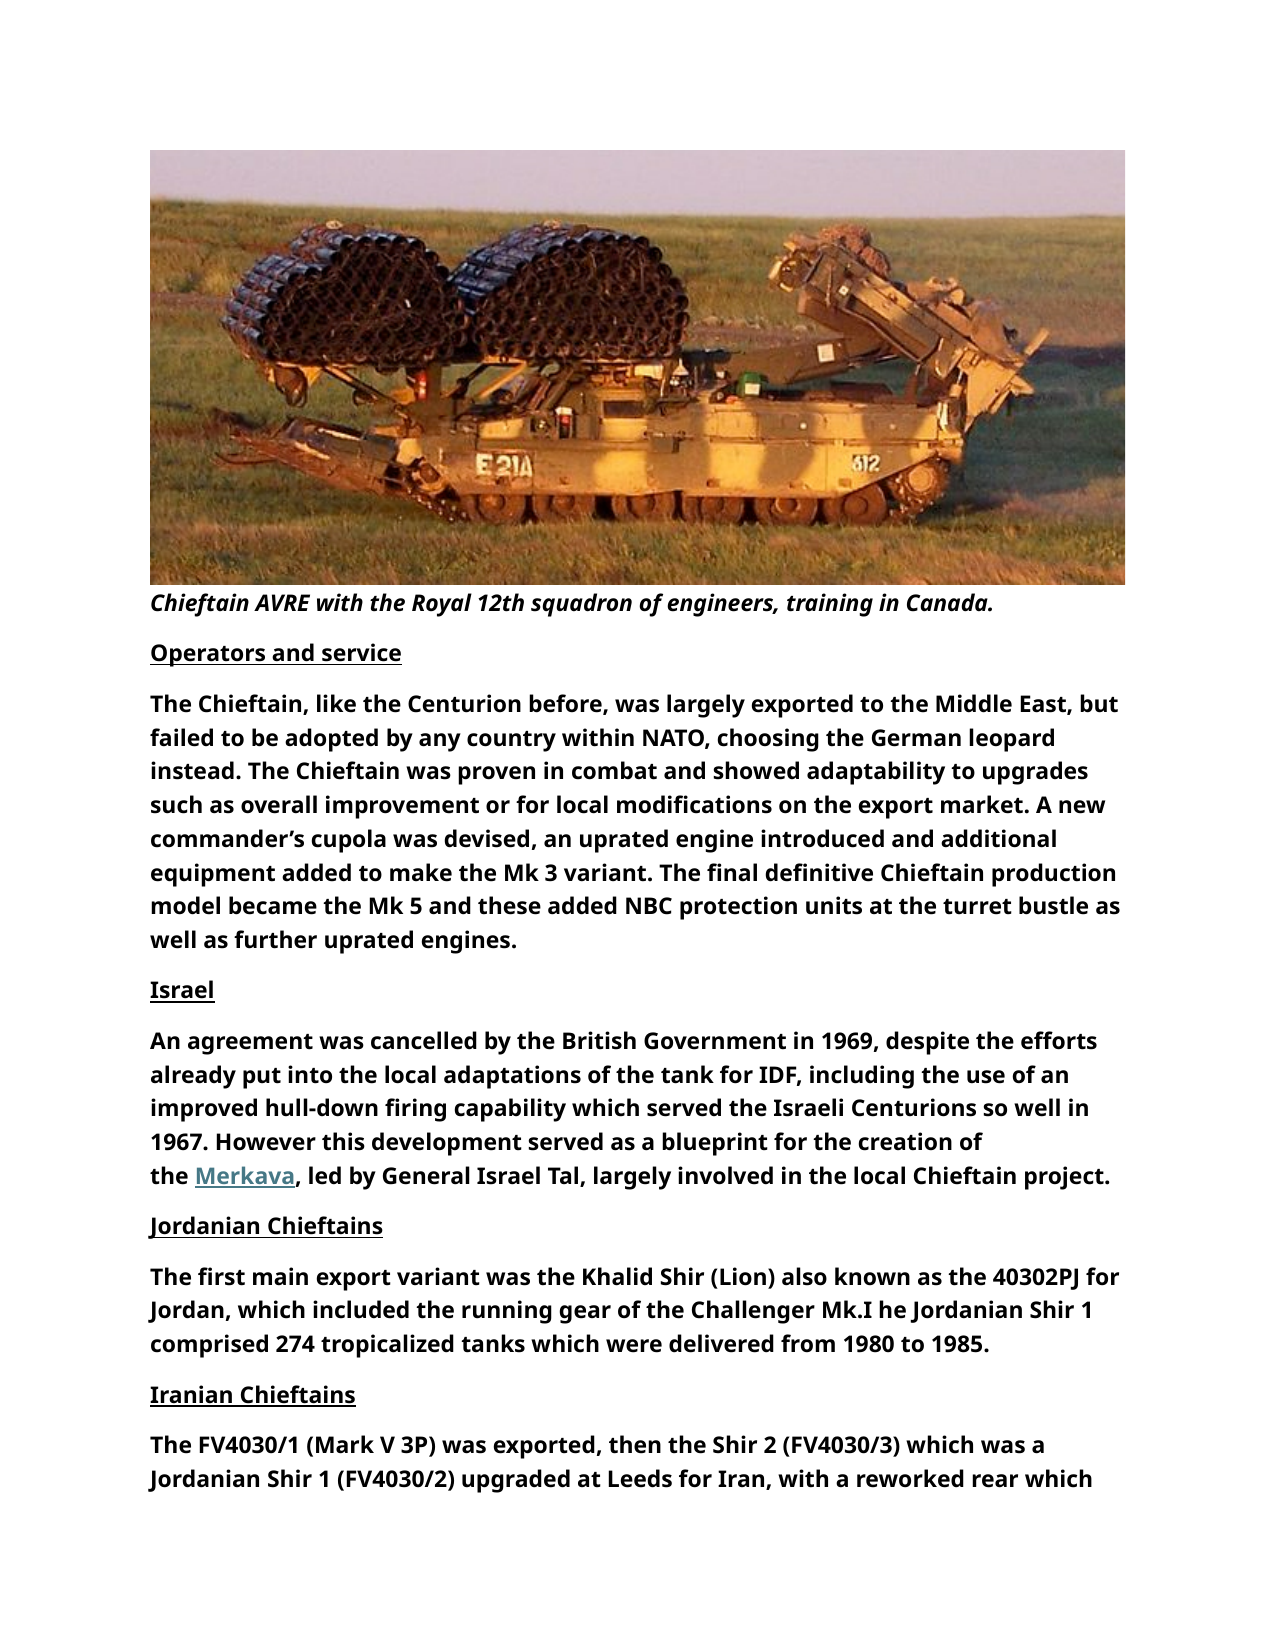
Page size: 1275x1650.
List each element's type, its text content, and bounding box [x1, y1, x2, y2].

text The Chieftain, like the Centurion before, was largely exported to the Middle East, but failed to be adopted by any country within NATO, choosing the German leopard instead. The Chieftain was proven in combat and showed adaptability to upgrades such as overall improvement or for local modifications on the export market. A new commander’s cupola was devised, an uprated engine introduced and additional equipment added to make the Mk 3 variant. The final definitive Chieftain production model became the Mk 5 and these added NBC protection units at the turret bustle as well as further uprated engines. [150, 688, 1125, 955]
text An agreement was cancelled by the British Government in 1969, despite the efforts already put into the local adaptations of the tank for IDF, including the use of an improved hull-down firing capability which served the Israeli Centurions so well in 1967. However this development served as a blueprint for the creation of the Merkava, led by General Israel Tal, largely involved in the local Chieftain project. [150, 1025, 1125, 1191]
text Iranian Chieftains [150, 1378, 1125, 1410]
text Outside the initial production prototypes PP1, G1 and GT, a mine clearer version kit was developed, as well as the Chieftain Casement Test Rig, the Chieftain SID (modifications set to reduce its signature), another tested the ROMOR-A armour kit, the Varma ERA set, or to test the Vickers/Air-Log Ltd Hydrostrut suspension. Chieftain AVRE with the Royal 12th squadron of engineers, training in Canada. [150, 585, 1125, 618]
text The first main export variant was the Khalid Shir (Lion) also known as the 40302PJ for Jordan, which included the running gear of the Challenger Mk.I he Jordanian Shir 1 comprised 274 tropicalized tanks which were delivered from 1980 to 1985. [150, 1261, 1125, 1359]
text Israel [150, 974, 1125, 1006]
text Jordanian Chieftains [150, 1210, 1125, 1241]
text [150, 1429, 1125, 1494]
text Operators and service [150, 637, 1125, 668]
picture [150, 150, 1125, 585]
